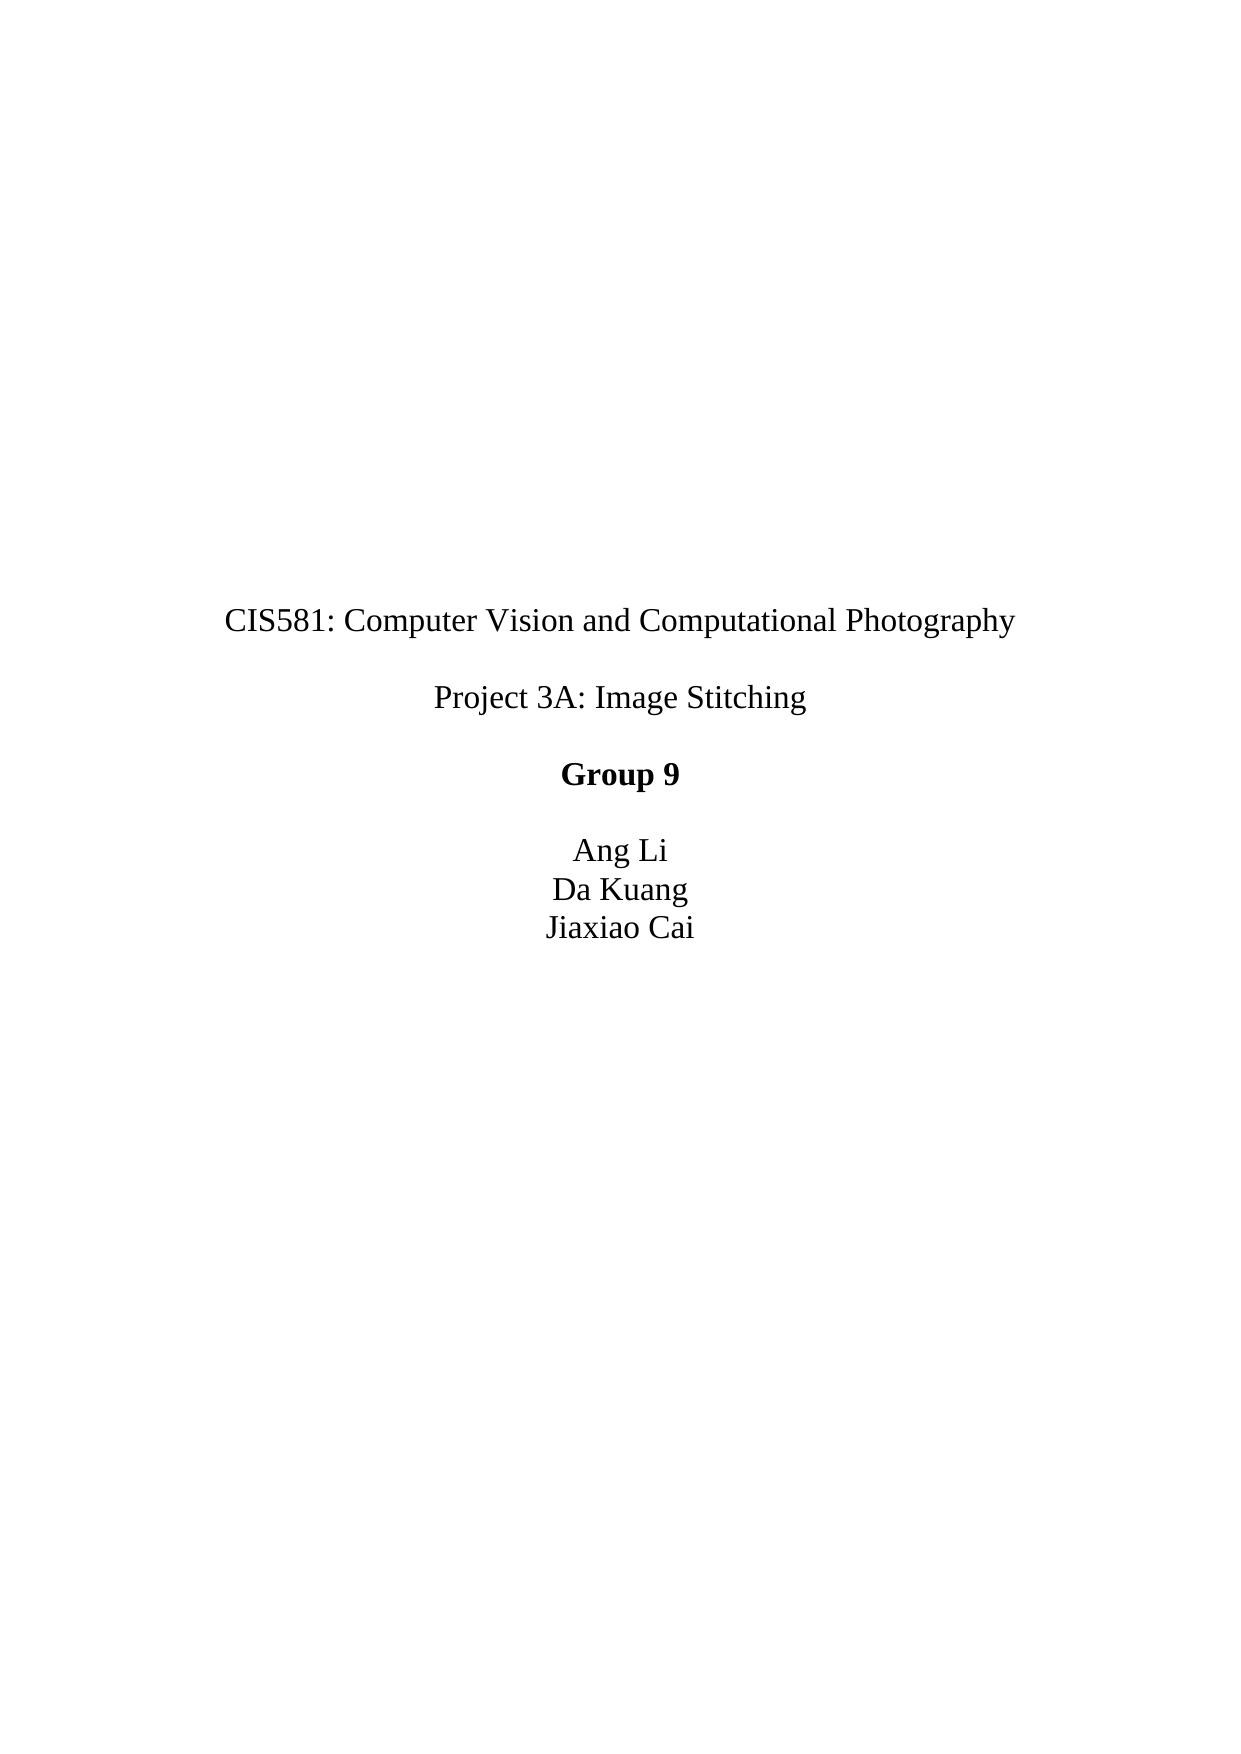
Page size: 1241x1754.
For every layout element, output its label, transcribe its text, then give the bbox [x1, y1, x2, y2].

text Project 3A: Image Stitching [150, 677, 1090, 715]
text Group 9 [150, 754, 1090, 792]
text CIS581: Computer Vision and Computational Photography [150, 600, 1090, 639]
text Jiaxiao Cai [150, 907, 1090, 945]
text Da Kuang [150, 869, 1090, 907]
text Ang Li [150, 830, 1090, 869]
